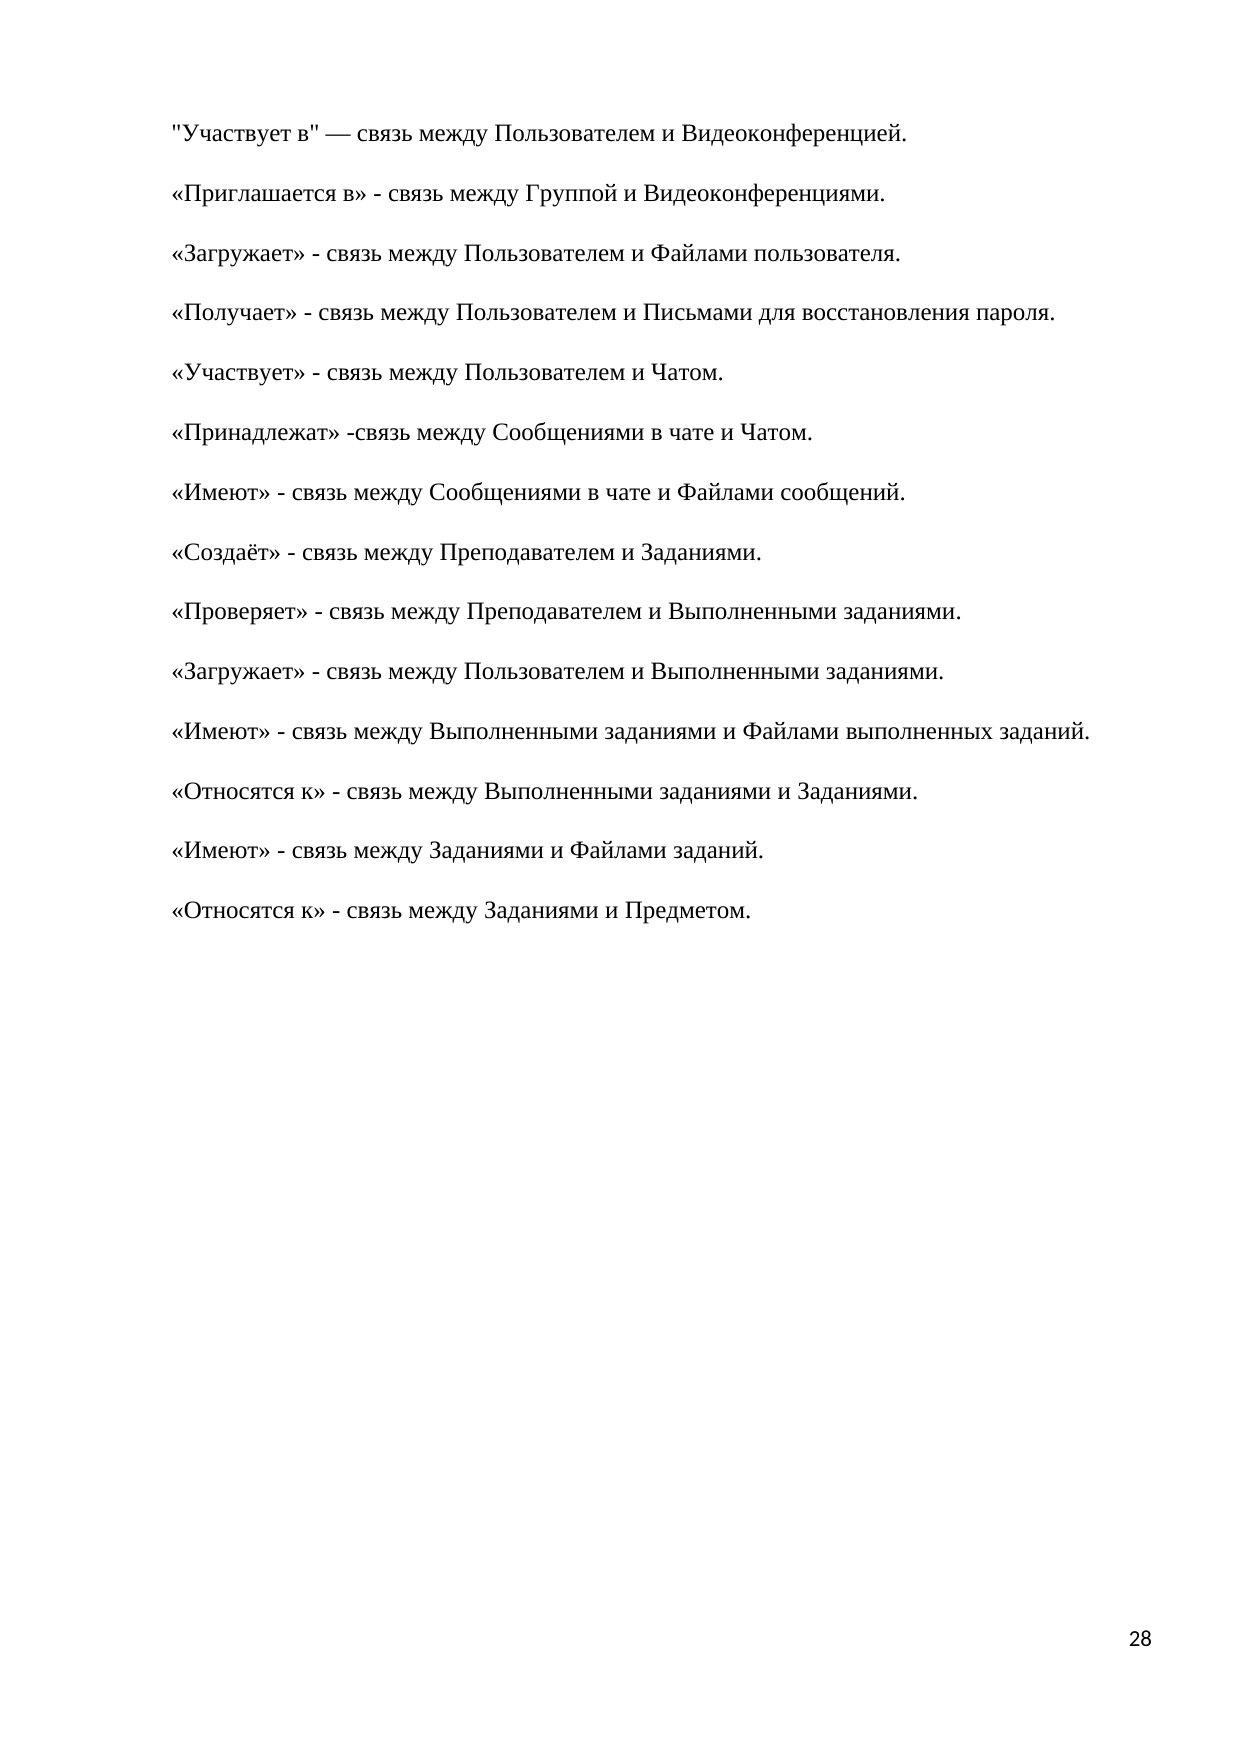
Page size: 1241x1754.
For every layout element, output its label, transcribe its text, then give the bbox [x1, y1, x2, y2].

text «Имеют» - связь между Сообщениями в чате и Файлами сообщений. [171, 477, 1152, 506]
text «Приглашается в» - связь между Группой и Видеоконференциями. [171, 178, 1152, 207]
text «Принадлежат» -связь между Сообщениями в чате и Чатом. [171, 417, 1152, 446]
text «Загружает» - связь между Пользователем и Файлами пользователя. [171, 238, 1152, 266]
text «Участвует» - связь между Пользователем и Чатом. [171, 357, 1152, 386]
text «Проверяет» - связь между Преподавателем и Выполненными заданиями. [171, 596, 1152, 625]
text «Загружает» - связь между Пользователем и Выполненными заданиями. [171, 656, 1152, 685]
text «Создаёт» - связь между Преподавателем и Заданиями. [171, 537, 1152, 565]
text «Имеют» - связь между Заданиями и Файлами заданий. [171, 836, 1152, 864]
text «Относятся к» - связь между Выполненными заданиями и Заданиями. [171, 776, 1152, 804]
text "Участвует в" — связь между Пользователем и Видеоконференцией. [171, 118, 1152, 147]
text «Относятся к» - связь между Заданиями и Предметом. [171, 895, 1152, 924]
text «Имеют» - связь между Выполненными заданиями и Файлами выполненных заданий. [171, 716, 1152, 745]
text «Получает» - связь между Пользователем и Письмами для восстановления пароля. [171, 297, 1152, 326]
